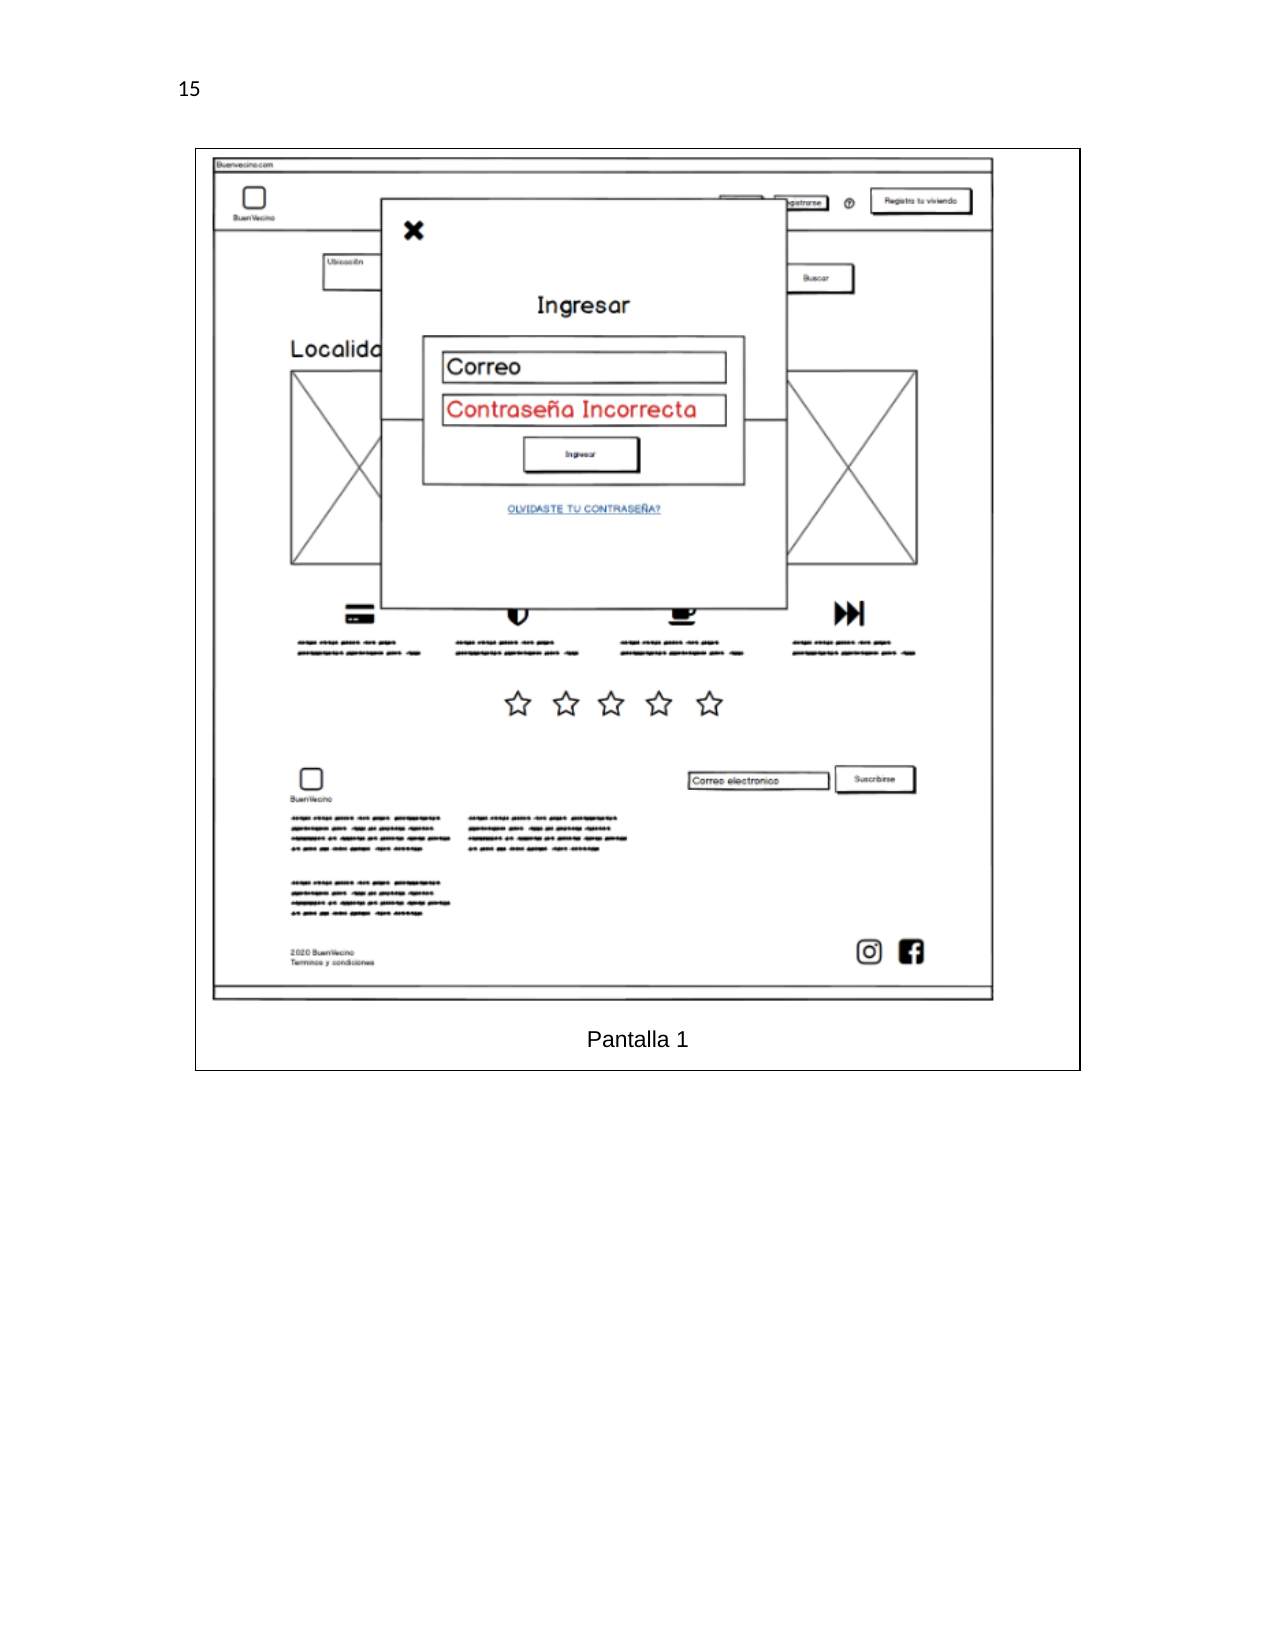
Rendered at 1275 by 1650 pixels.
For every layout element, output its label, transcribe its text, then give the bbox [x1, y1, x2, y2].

picture [206, 152, 999, 1009]
table_cell Pantalla 1 Pantalla 2 Pantalla 3 Pantalla 4 Pantalla 5 Caso 1. El usuario ingresa con un correo o contraseña incorrecta. El sistema muestra una pantalla, Pantalla 1 y 2, donde se le muestre un mensaje de advertencia al usuario, diciéndole que la contraseña es incorrecta El usuario selecciona la opción “Aceptar”. Caso 2. El usuario olvida la contraseña El usuario selecciona la opción “¿Olvidaste tu contraseña?” en la pantalla 1. El sistema le muestra al usuario la Pantalla 3. El usuario ingresa su correo en el espacio disponible, para validar que sea el mismo registrado, al cual se le va a mandar un correo con un código de validación, para cambiar la contraseña. El sistema le muestra al usuario la pantalla 4, en donde el usuario ingresa el código que se le mandó al correo. El usuario selecciona la opción “Cambiar la contraseña”. El sistema le muestra al usuario la pantalla 5, en donde el usuario puede escribir la nueva contraseña. El usuario ingresa la nueva contraseña en los espacios disponibles. El usuario selecciona la opción “Guardar cambios”. [196, 149, 1079, 1070]
